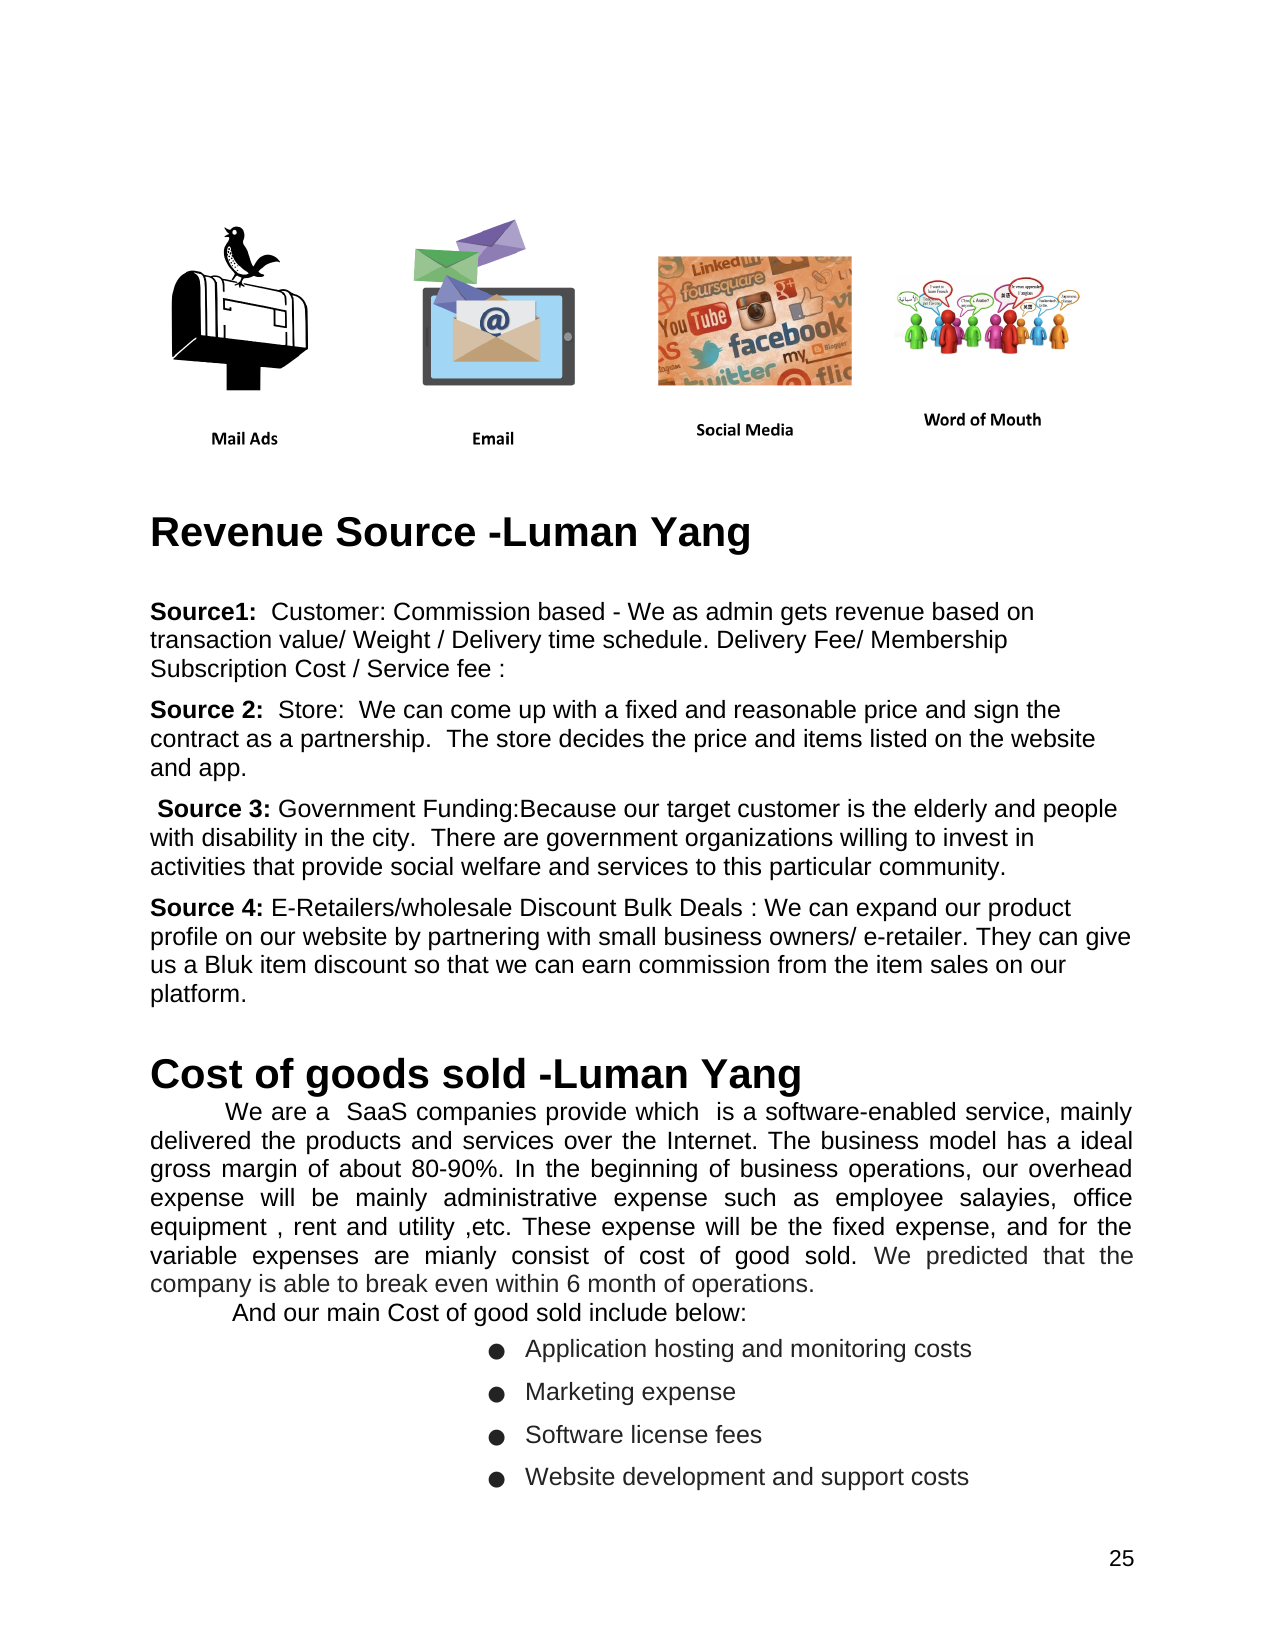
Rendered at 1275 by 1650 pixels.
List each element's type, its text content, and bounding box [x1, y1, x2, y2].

list Software license fees [487, 1412, 1134, 1455]
list Marketing expense [487, 1369, 1134, 1412]
text Source 4: E-Retailers/wholesale Discount Bulk Deals : We can expand our product profile on our website by partnering with small business owners/ e-retailer. They can give us a Bluk item discount so that we can earn commission from the item sales on our platform. [150, 893, 1134, 1008]
picture [150, 150, 1087, 479]
text Revenue Source -Luman Yang [150, 507, 1134, 555]
list Application hosting and monitoring costs [487, 1327, 1134, 1369]
text We are a SaaS companies provide which is a software-enabled service, mainly delivered the products and services over the Internet. The business model has a ideal gross margin of about 80-90%. In the beginning of business operations, our overhead expense will be mainly administrative expense such as employee salayies, office equipment , rent and utility ,etc. These expense will be the fixed expense, and for the variable expenses are mianly consist of cost of good sold. We predicted that the company is able to break even within 6 month of operations. [150, 1097, 1134, 1298]
text Source1: Customer: Commission based - We as admin gets revenue based on transaction value/ Weight / Delivery time schedule. Delivery Fee/ Membership Subscription Cost / Service fee : [150, 596, 1134, 683]
text Cost of goods sold -Luman Yang [150, 1049, 1134, 1097]
list Website development and support costs [487, 1455, 1134, 1498]
text And our main Cost of good sold include below: [150, 1298, 1134, 1327]
text Source 3: Government Funding:Because our target customer is the elderly and people with disability in the city. There are government organizations willing to invest in activities that provide social welfare and services to this particular community. [150, 794, 1134, 880]
text Source 2: Store: We can come up with a fixed and reasonable price and sign the contract as a partnership. The store decides the price and items listed on the website and app. [150, 695, 1134, 781]
